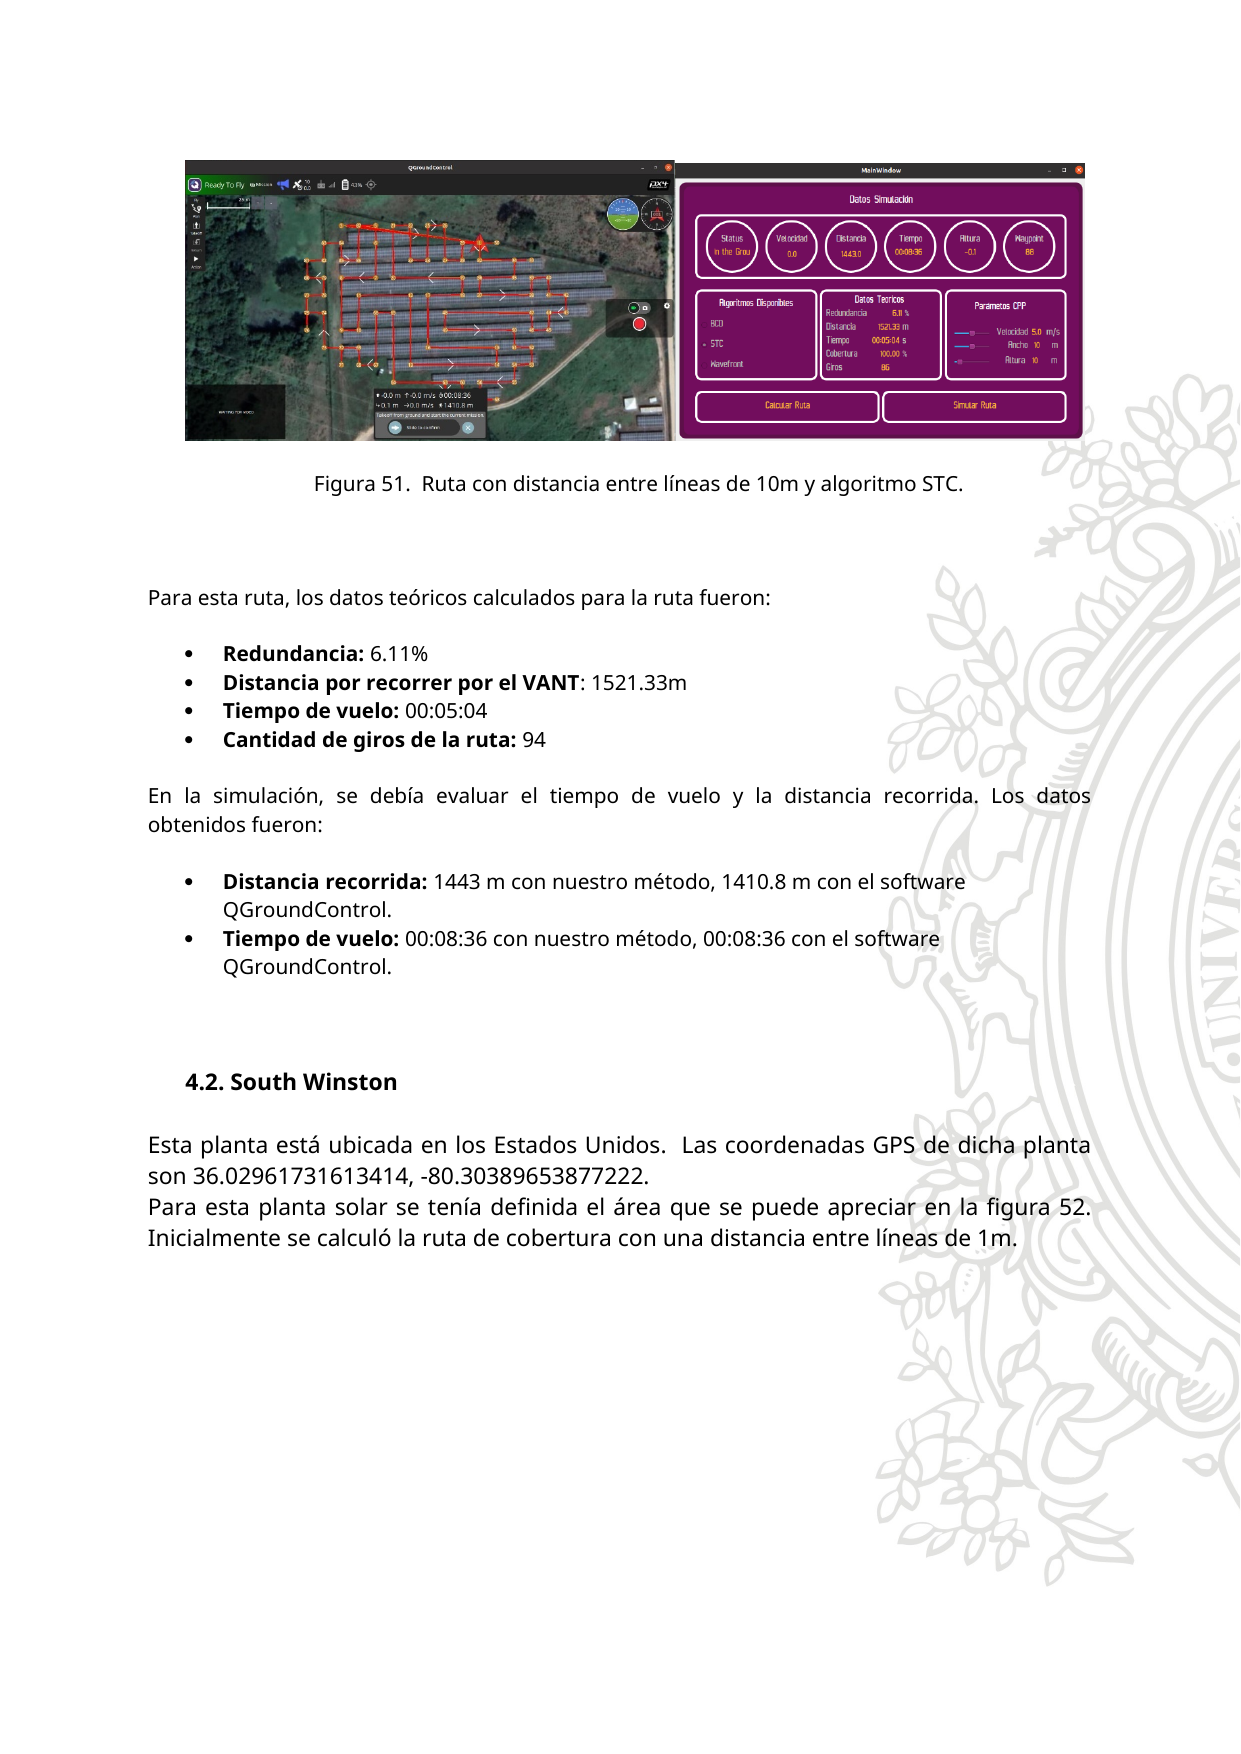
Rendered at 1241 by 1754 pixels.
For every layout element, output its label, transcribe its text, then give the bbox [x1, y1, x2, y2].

text Para esta ruta, los datos teóricos calculados para la ruta fueron: [148, 583, 1092, 611]
list Figura 51. Ruta con distancia entre líneas de 10m y algoritmo STC. [185, 469, 1092, 497]
list Distancia por recorrer por el VANT: 1521.33m [185, 668, 1092, 696]
list South Winston [185, 1066, 1092, 1097]
list Tiempo de vuelo: 00:08:36 con nuestro método, 00:08:36 con el software QGroundControl. [185, 924, 1092, 981]
text Para esta planta solar se tenía definida el área que se puede apreciar en la figura 52. Inicialmente se calculó la ruta de cobertura con una distancia entre líneas de 1m. [148, 1191, 1092, 1253]
text En la simulación, se debía evaluar el tiempo de vuelo y la distancia recorrida. Los datos obtenidos fueron: [148, 782, 1092, 838]
list Redundancia: 6.11% [185, 639, 1092, 668]
list Cantidad de giros de la ruta: 94 [185, 725, 1092, 753]
list Distancia recorrida: 1443 m con nuestro método, 1410.8 m con el software QGroundControl. [185, 867, 1092, 924]
picture [182, 160, 1241, 1629]
text Esta planta está ubicada en los Estados Unidos. Las coordenadas GPS de dicha planta son 36.02961731613414, -80.30389653877222. [148, 1128, 1092, 1191]
list Tiempo de vuelo: 00:05:04 [185, 696, 1092, 725]
